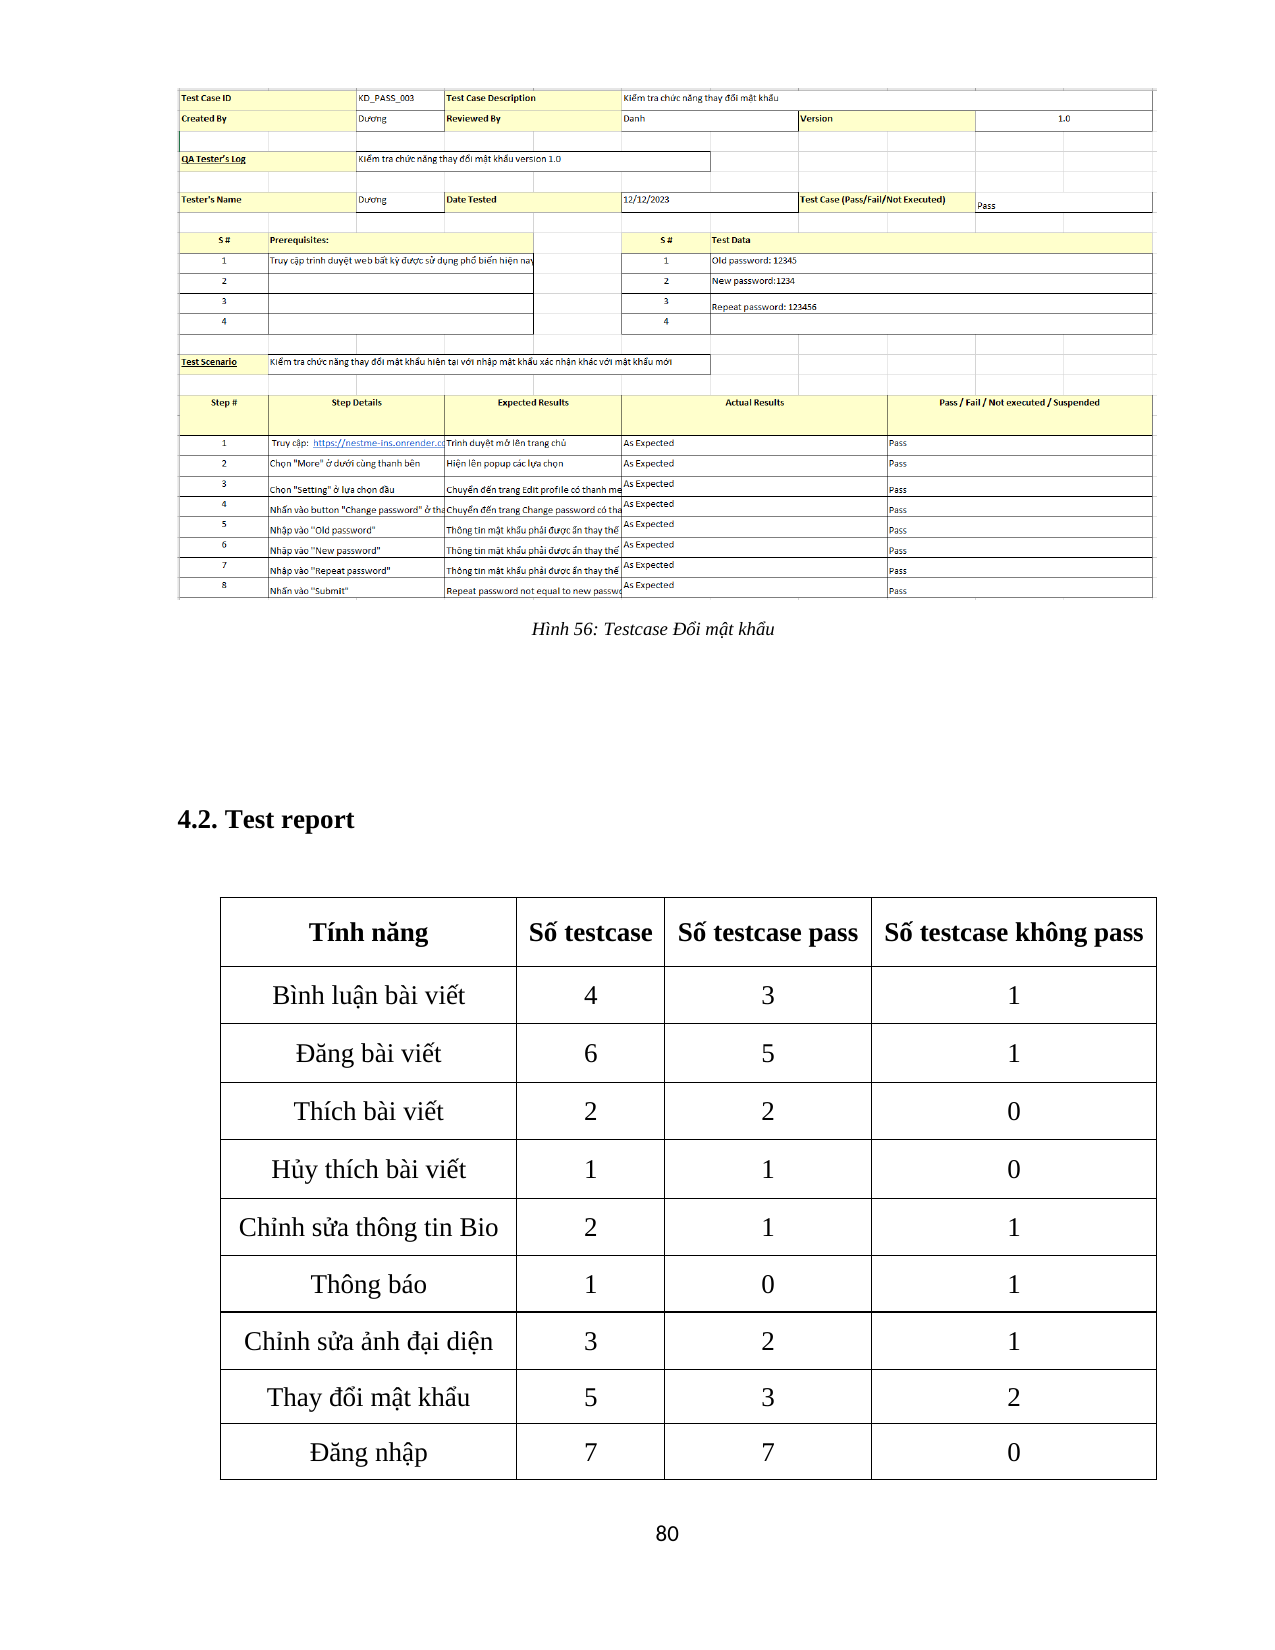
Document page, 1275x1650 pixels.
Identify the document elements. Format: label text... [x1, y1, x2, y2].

table_cell Chỉnh sửa thông tin Bio [221, 1199, 516, 1255]
table_cell Thông báo [221, 1256, 516, 1311]
table_cell Hủy thích bài viết [221, 1140, 516, 1197]
table_cell 2 [665, 1313, 871, 1368]
table_cell 4 [517, 967, 664, 1023]
table_cell 0 [872, 1083, 1156, 1139]
table_cell 7 [517, 1424, 664, 1479]
table_cell 3 [517, 1313, 664, 1368]
table_cell 0 [872, 1424, 1156, 1479]
table_cell 3 [665, 967, 871, 1023]
table_cell 1 [872, 1024, 1156, 1082]
table_header Số testcase [517, 898, 664, 966]
table_cell 2 [517, 1083, 664, 1139]
subtitle 4.2. Test report [177, 804, 1157, 835]
table_cell Bình luận bài viết [221, 967, 516, 1023]
table_cell 1 [665, 1140, 871, 1197]
table_cell 5 [517, 1370, 664, 1423]
picture [177, 88, 1157, 600]
table_cell 2 [517, 1199, 664, 1255]
table_cell Thay đổi mật khẩu [221, 1370, 516, 1423]
table_cell 7 [665, 1424, 871, 1479]
table_cell 1 [872, 1199, 1156, 1255]
table_cell 1 [872, 1256, 1156, 1311]
table_cell 0 [872, 1140, 1156, 1197]
table_header Tính năng [221, 898, 516, 966]
table_cell 0 [665, 1256, 871, 1311]
table_cell 2 [872, 1370, 1156, 1423]
table_cell 1 [517, 1140, 664, 1197]
table_cell Thích bài viết [221, 1083, 516, 1139]
table_cell 1 [872, 967, 1156, 1023]
table_cell 6 [517, 1024, 664, 1082]
table_cell Chỉnh sửa ảnh đại diện [221, 1313, 516, 1368]
table_cell 1 [665, 1199, 871, 1255]
table_cell Đăng nhập [221, 1424, 516, 1479]
table_cell Đăng bài viết [221, 1024, 516, 1082]
table_cell 2 [665, 1083, 871, 1139]
table_cell 5 [665, 1024, 871, 1082]
table_header Số testcase không pass [872, 898, 1156, 966]
table_header Số testcase pass [665, 898, 871, 966]
table_cell 1 [872, 1313, 1156, 1368]
table_cell 1 [517, 1256, 664, 1311]
table_cell 3 [665, 1370, 871, 1423]
